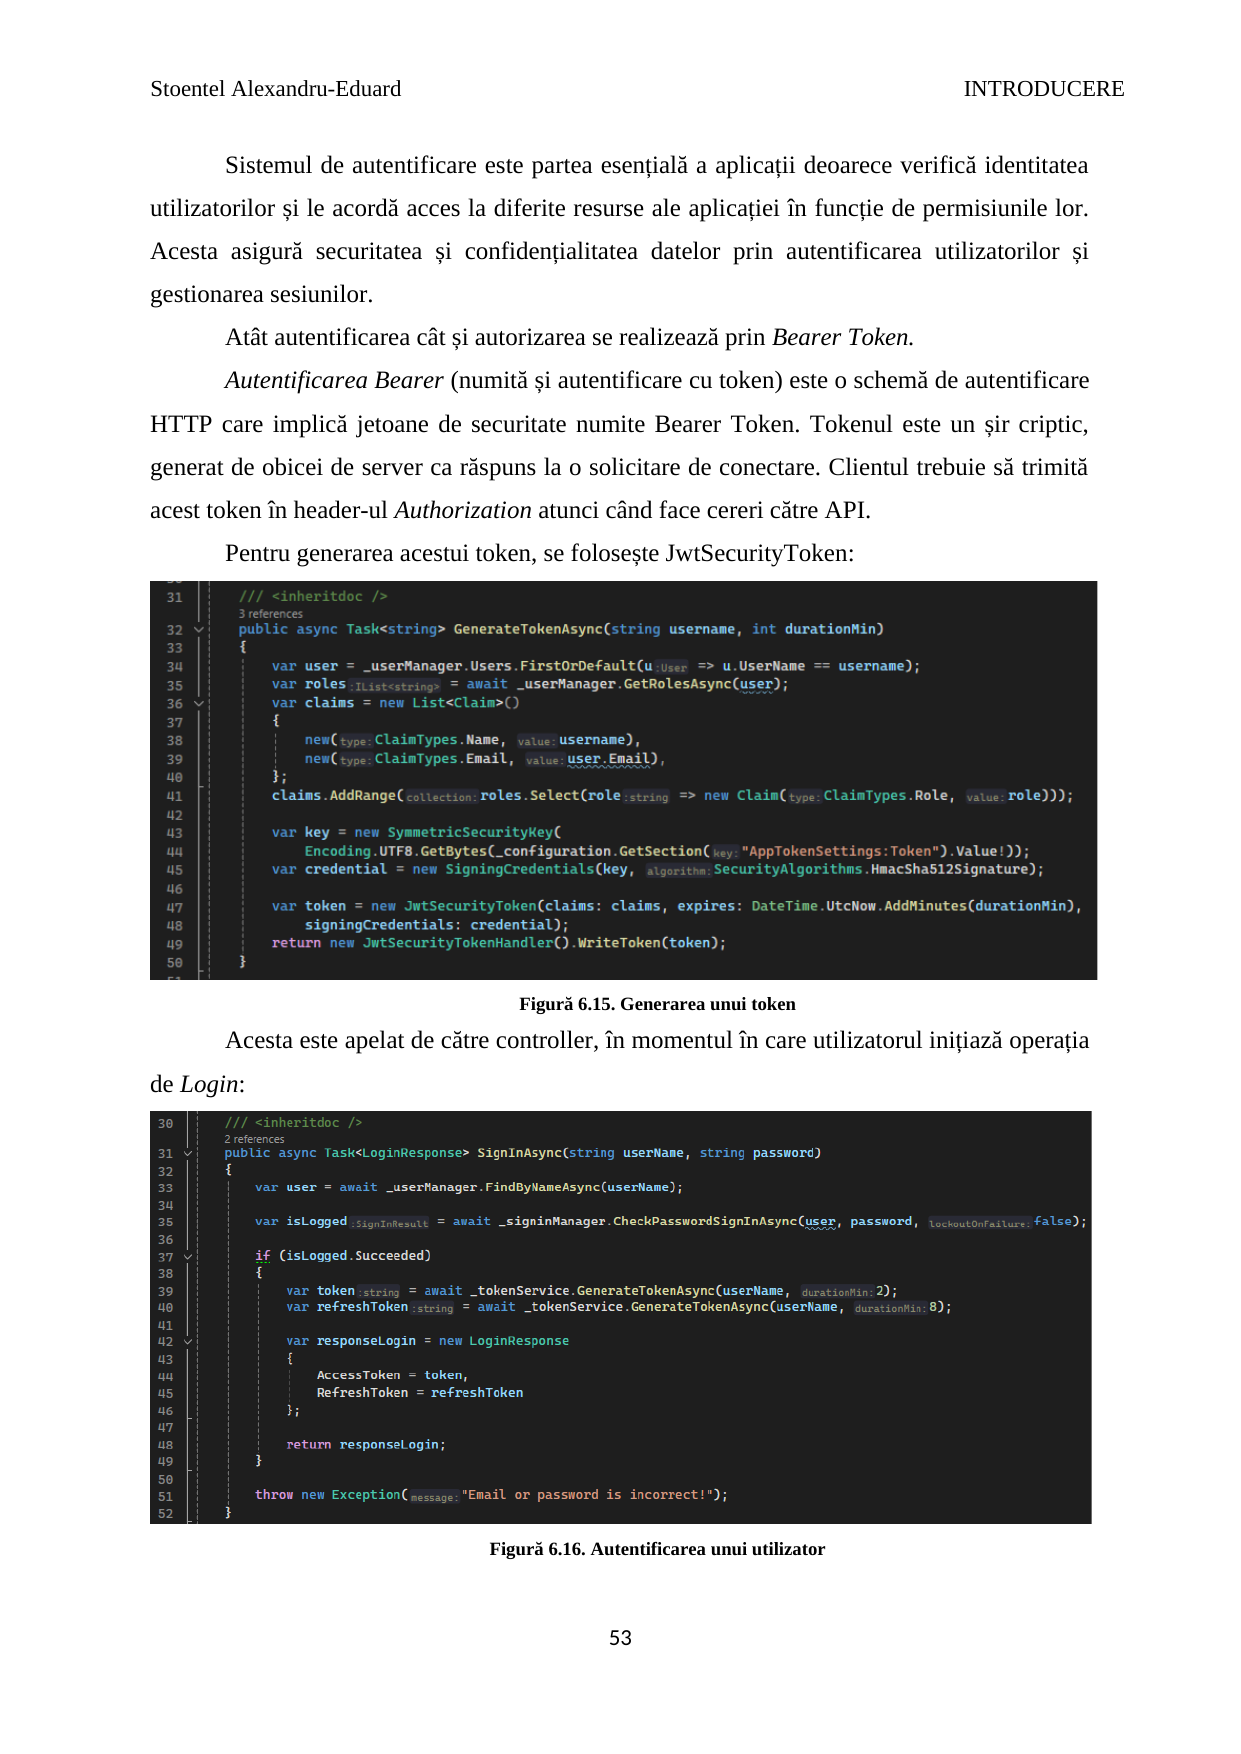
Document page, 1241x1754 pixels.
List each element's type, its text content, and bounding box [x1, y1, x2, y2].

picture [150, 581, 1098, 980]
text Atât autentificarea cât și autorizarea se realizează prin Bearer Token. [150, 322, 1090, 351]
text Figură 6.16. Autentificarea unui utilizator [150, 1538, 1090, 1559]
text Pentru generarea acestui token, se folosește JwtSecurityToken: [150, 538, 1090, 567]
text Acesta este apelat de către controller, în momentul în care utilizatorul inițiază operația de Login: [150, 1026, 1090, 1097]
text Autentificarea Bearer (numită și autentificare cu token) este o schemă de autentificare HTTP care implică jetoane de securitate numite Bearer Token. Tokenul este un șir criptic, generat de obicei de server ca răspuns la o solicitare de conectare. Clientul trebuie să trimită acest token în header-ul Authorization atunci când face cereri către API. [150, 366, 1090, 524]
picture [150, 1111, 1092, 1524]
text Sistemul de autentificare este partea esențială a aplicații deoarece verifică identitatea utilizatorilor și le acordă acces la diferite resurse ale aplicației în funcție de permisiunile lor. Acesta asigură securitatea și confidențialitatea datelor prin autentificarea utilizatorilor și gestionarea sesiunilor. [150, 150, 1090, 308]
text Figură 6.15. Generarea unui token [150, 993, 1090, 1015]
